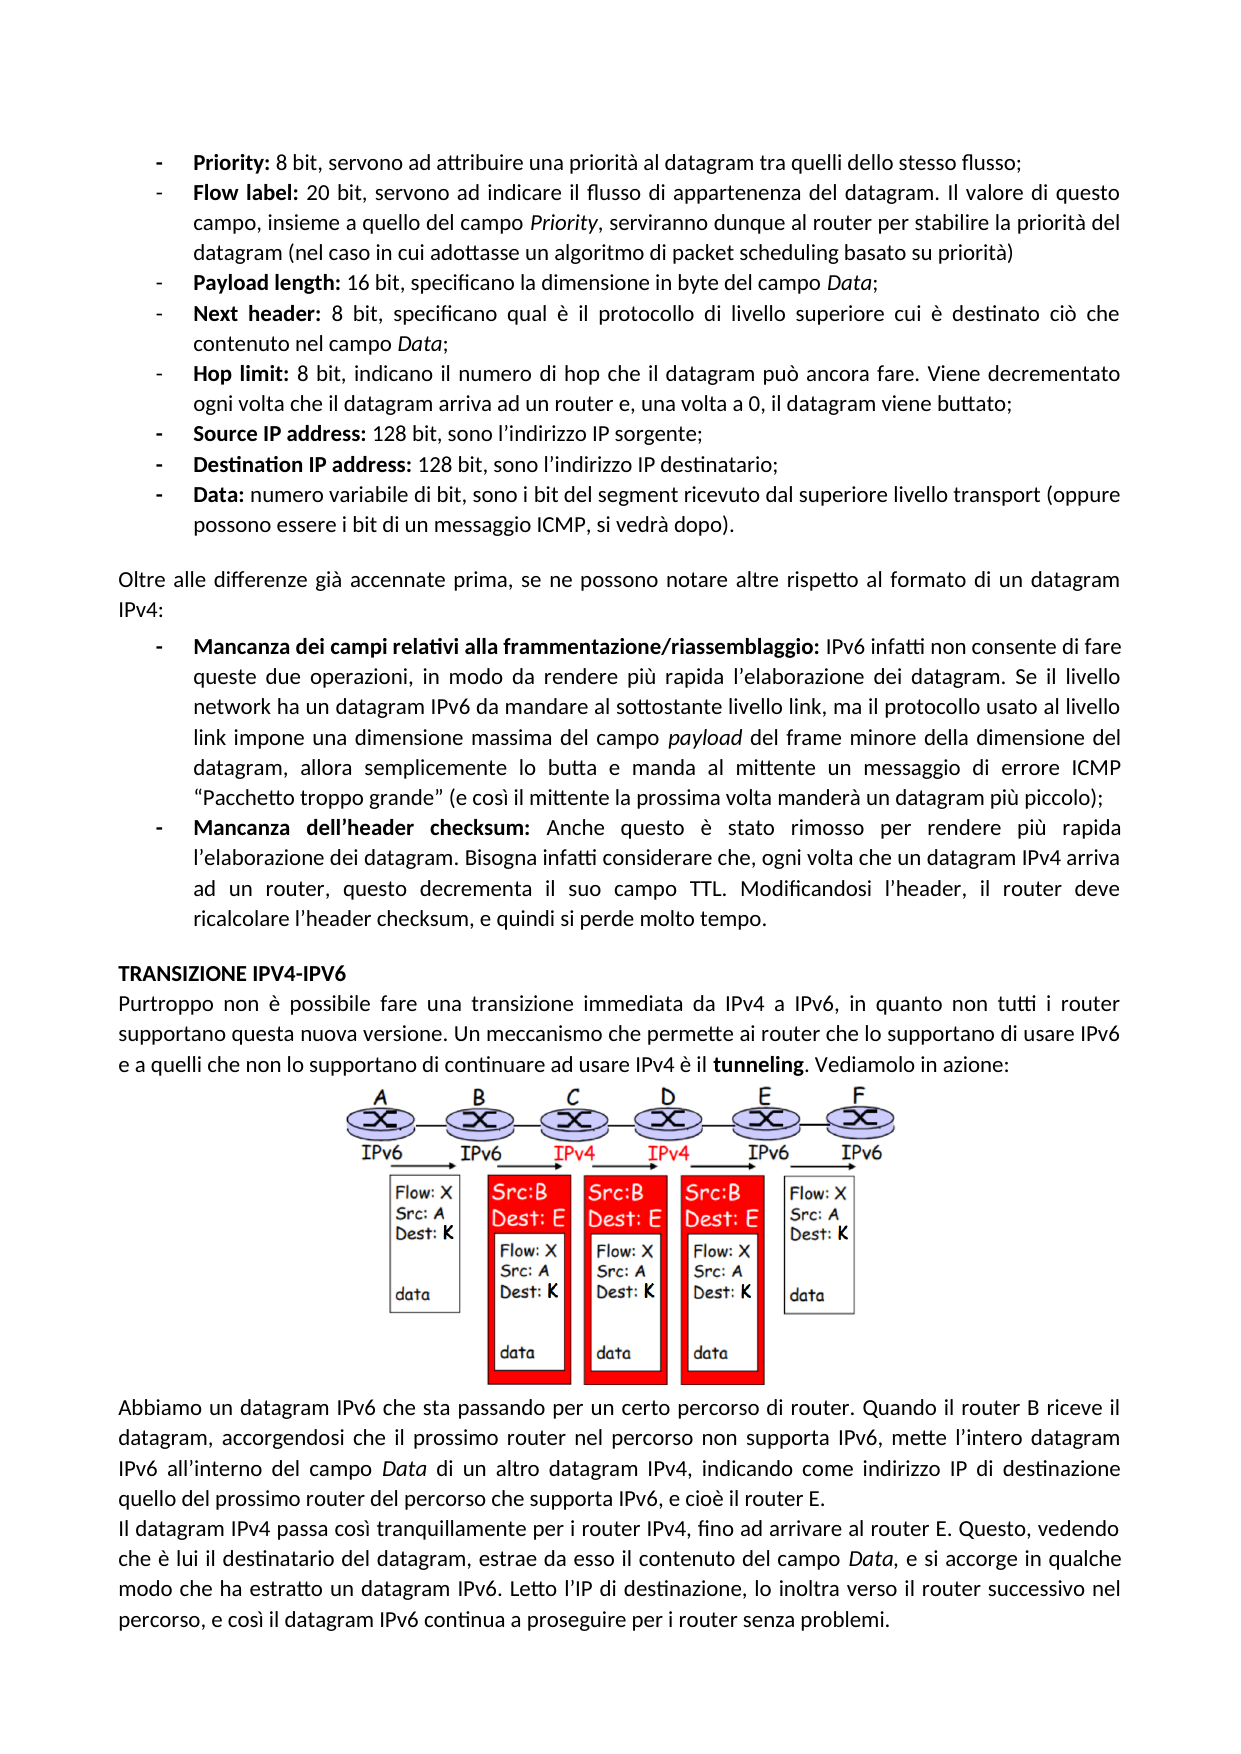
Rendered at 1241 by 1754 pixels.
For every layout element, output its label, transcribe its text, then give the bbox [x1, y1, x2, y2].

list Next header: 8 bit, specificano qual è il protocollo di livello superiore cui è destinato ciò che contenuto nel campo Data; [156, 299, 1122, 357]
text Oltre alle differenze già accennate prima, se ne possono notare altre rispetto al formato di un datagram IPv4: [118, 565, 1122, 623]
list Source IP address: 128 bit, sono l’indirizzo IP sorgente; [156, 419, 1122, 447]
list Payload length: 16 bit, specificano la dimensione in byte del campo Data; [156, 268, 1122, 296]
text Purtroppo non è possibile fare una transizione immediata da IPv4 a IPv6, in quanto non tutti i router supportano questa nuova versione. Un meccanismo che permette ai router che lo supportano di usare IPv6 e a quelli che non lo supportano di continuare ad usare IPv4 è il tunneling. Vediamolo in azione: [118, 989, 1122, 1078]
text Il datagram IPv4 passa così tranquillamente per i router IPv4, fino ad arrivare al router E. Questo, vedendo che è lui il destinatario del datagram, estrae da esso il contenuto del campo Data, e si accorge in qualche modo che ha estratto un datagram IPv6. Letto l’IP di destinazione, lo inoltra verso il router successivo nel percorso, e così il datagram IPv6 continua a proseguire per i router senza problemi. [118, 1514, 1122, 1633]
text TRANSIZIONE IPV4-IPV6 [118, 959, 1122, 987]
list Destination IP address: 128 bit, sono l’indirizzo IP destinatario; [156, 450, 1122, 478]
list Data: numero variabile di bit, sono i bit del segment ricevuto dal superiore livello transport (oppure possono essere i bit di un messaggio ICMP, si vedrà dopo). [156, 480, 1122, 538]
list Priority: 8 bit, servono ad attribuire una priorità al datagram tra quelli dello stesso flusso; [156, 148, 1122, 176]
list Mancanza dell’header checksum: Anche questo è stato rimosso per rendere più rapida l’elaborazione dei datagram. Bisogna infatti considerare che, ogni volta che un datagram IPv4 arriva ad un router, questo decrementa il suo campo TTL. Modificandosi l’header, il router deve ricalcolare l’header checksum, e quindi si perde molto tempo. [156, 813, 1122, 932]
list Mancanza dei campi relativi alla frammentazione/riassemblaggio: IPv6 infatti non consente di fare queste due operazioni, in modo da rendere più rapida l’elaborazione dei datagram. Se il livello network ha un datagram IPv6 da mandare al sottostante livello link, ma il protocollo usato al livello link impone una dimensione massima del campo payload del frame minore della dimensione del datagram, allora semplicemente lo butta e manda al mittente un messaggio di errore ICMP “Pacchetto troppo grande” (e così il mittente la prossima volta manderà un datagram più piccolo); [156, 632, 1122, 811]
text Abbiamo un datagram IPv6 che sta passando per un certo percorso di router. Quando il router B riceve il datagram, accorgendosi che il prossimo router nel percorso non supporta IPv6, mette l’intero datagram IPv6 all’interno del campo Data di un altro datagram IPv4, indicando come indirizzo IP di destinazione quello del prossimo router del percorso che supporta IPv6, e cioè il router E. [118, 1393, 1122, 1512]
picture [341, 1086, 899, 1385]
list Flow label: 20 bit, servono ad indicare il flusso di appartenenza del datagram. Il valore di questo campo, insieme a quello del campo Priority, serviranno dunque al router per stabilire la priorità del datagram (nel caso in cui adottasse un algoritmo di packet scheduling basato su priorità) [156, 178, 1122, 266]
list Hop limit: 8 bit, indicano il numero di hop che il datagram può ancora fare. Viene decrementato ogni volta che il datagram arriva ad un router e, una volta a 0, il datagram viene buttato; [156, 359, 1122, 417]
